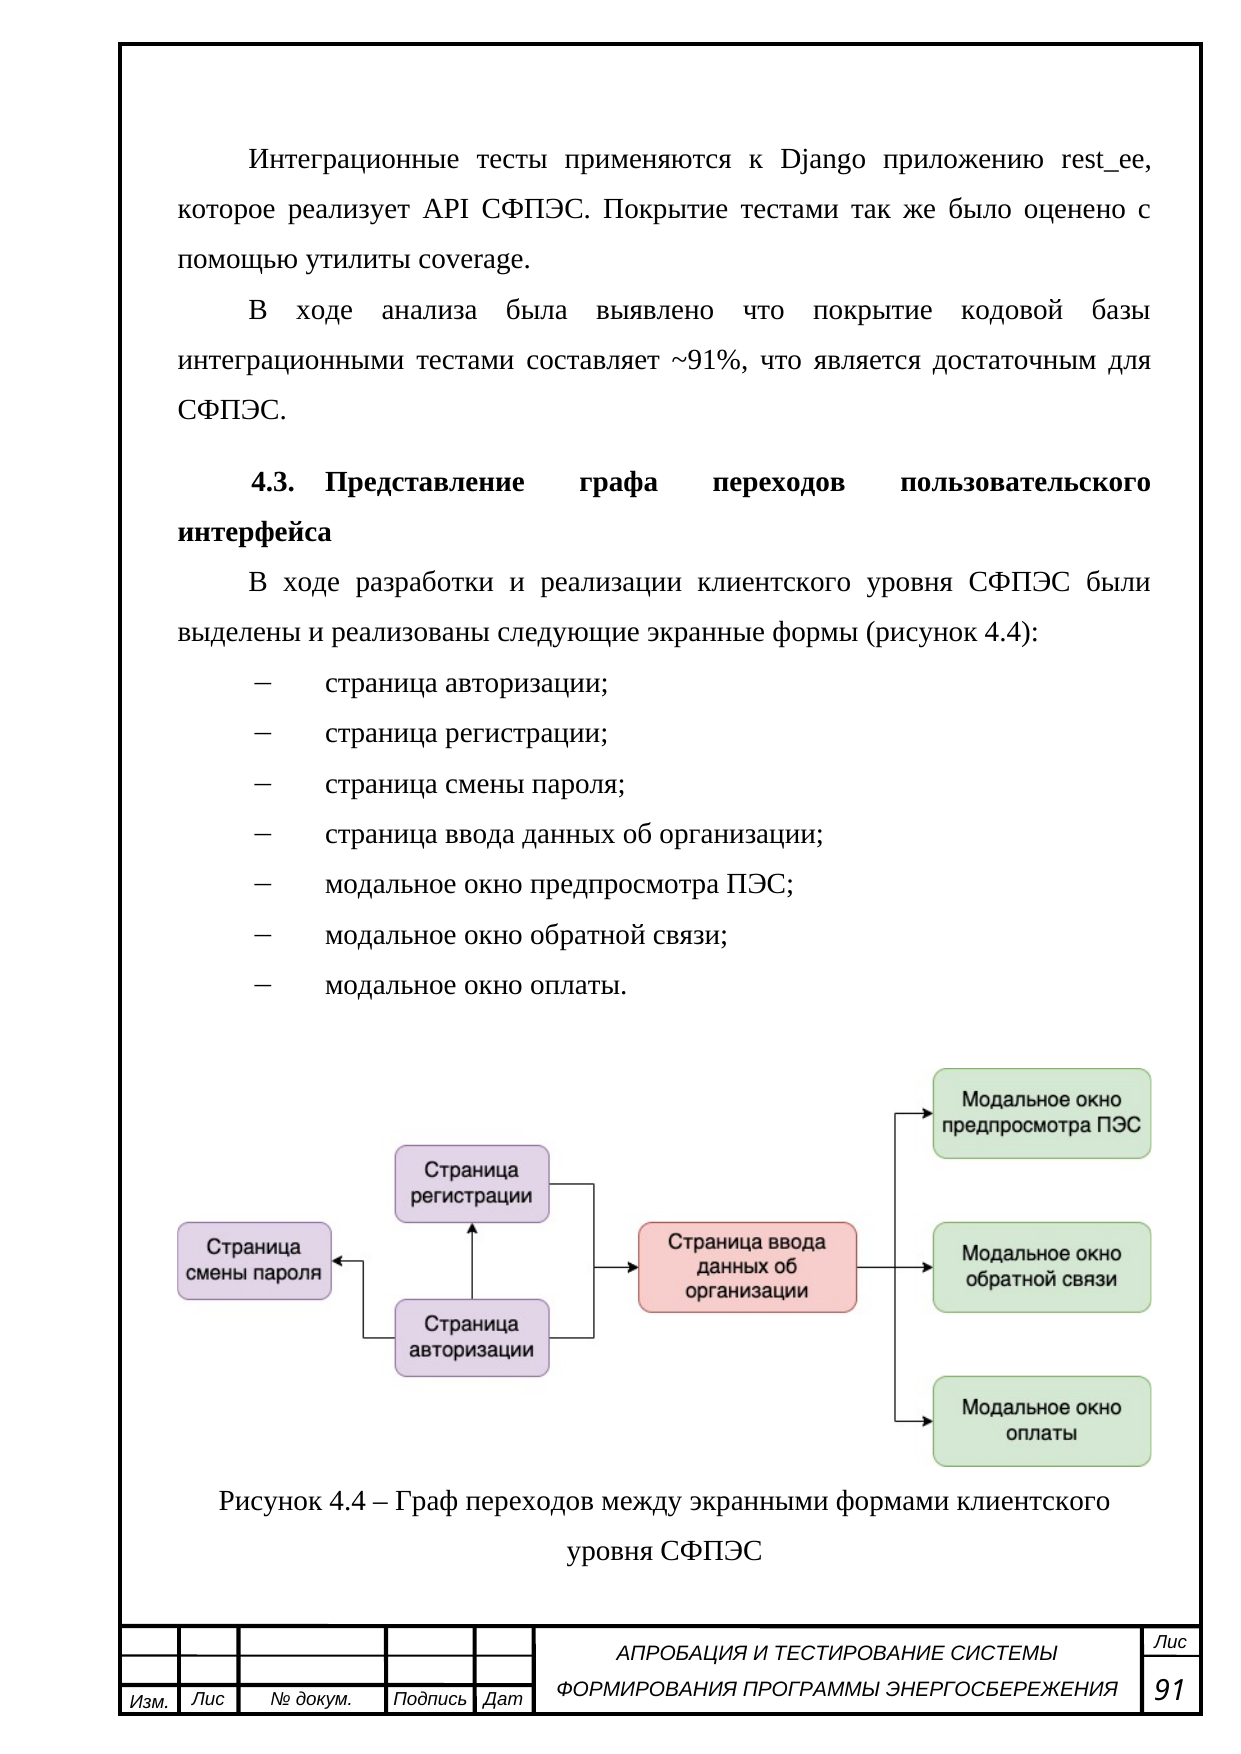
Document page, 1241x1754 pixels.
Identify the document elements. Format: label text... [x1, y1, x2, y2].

list модальное окно предпросмотра ПЭС; [177, 867, 1152, 900]
list страница авторизации; [177, 665, 1152, 698]
text Рисунок 4.4 – Граф переходов между экранными формами клиентского уровня СФПЭС [177, 1483, 1152, 1567]
list страница регистрации; [177, 715, 1152, 749]
subtitle Представление графа переходов пользовательского интерфейса [177, 464, 1152, 547]
list страница ввода данных об организации; [177, 816, 1152, 850]
text В ходе разработки и реализации клиентского уровня СФПЭС были выделены и реализованы следующие экранные формы (рисунок 4.4): [177, 564, 1152, 648]
text Интеграционные тесты применяются к Django приложению rest_ee, которое реализует API CФПЭС. Покрытие тестами так же было оценено с помощью утилиты coverage. [177, 141, 1152, 275]
text В ходе анализа была выявлено что покрытие кодовой базы интеграционными тестами составляет ~91%, что является достаточным для СФПЭС. [177, 292, 1152, 426]
list страница смены пароля; [177, 766, 1152, 799]
picture [177, 1068, 1152, 1467]
list модальное окно обратной связи; [177, 917, 1152, 951]
list модальное окно оплаты. [177, 967, 1152, 1001]
